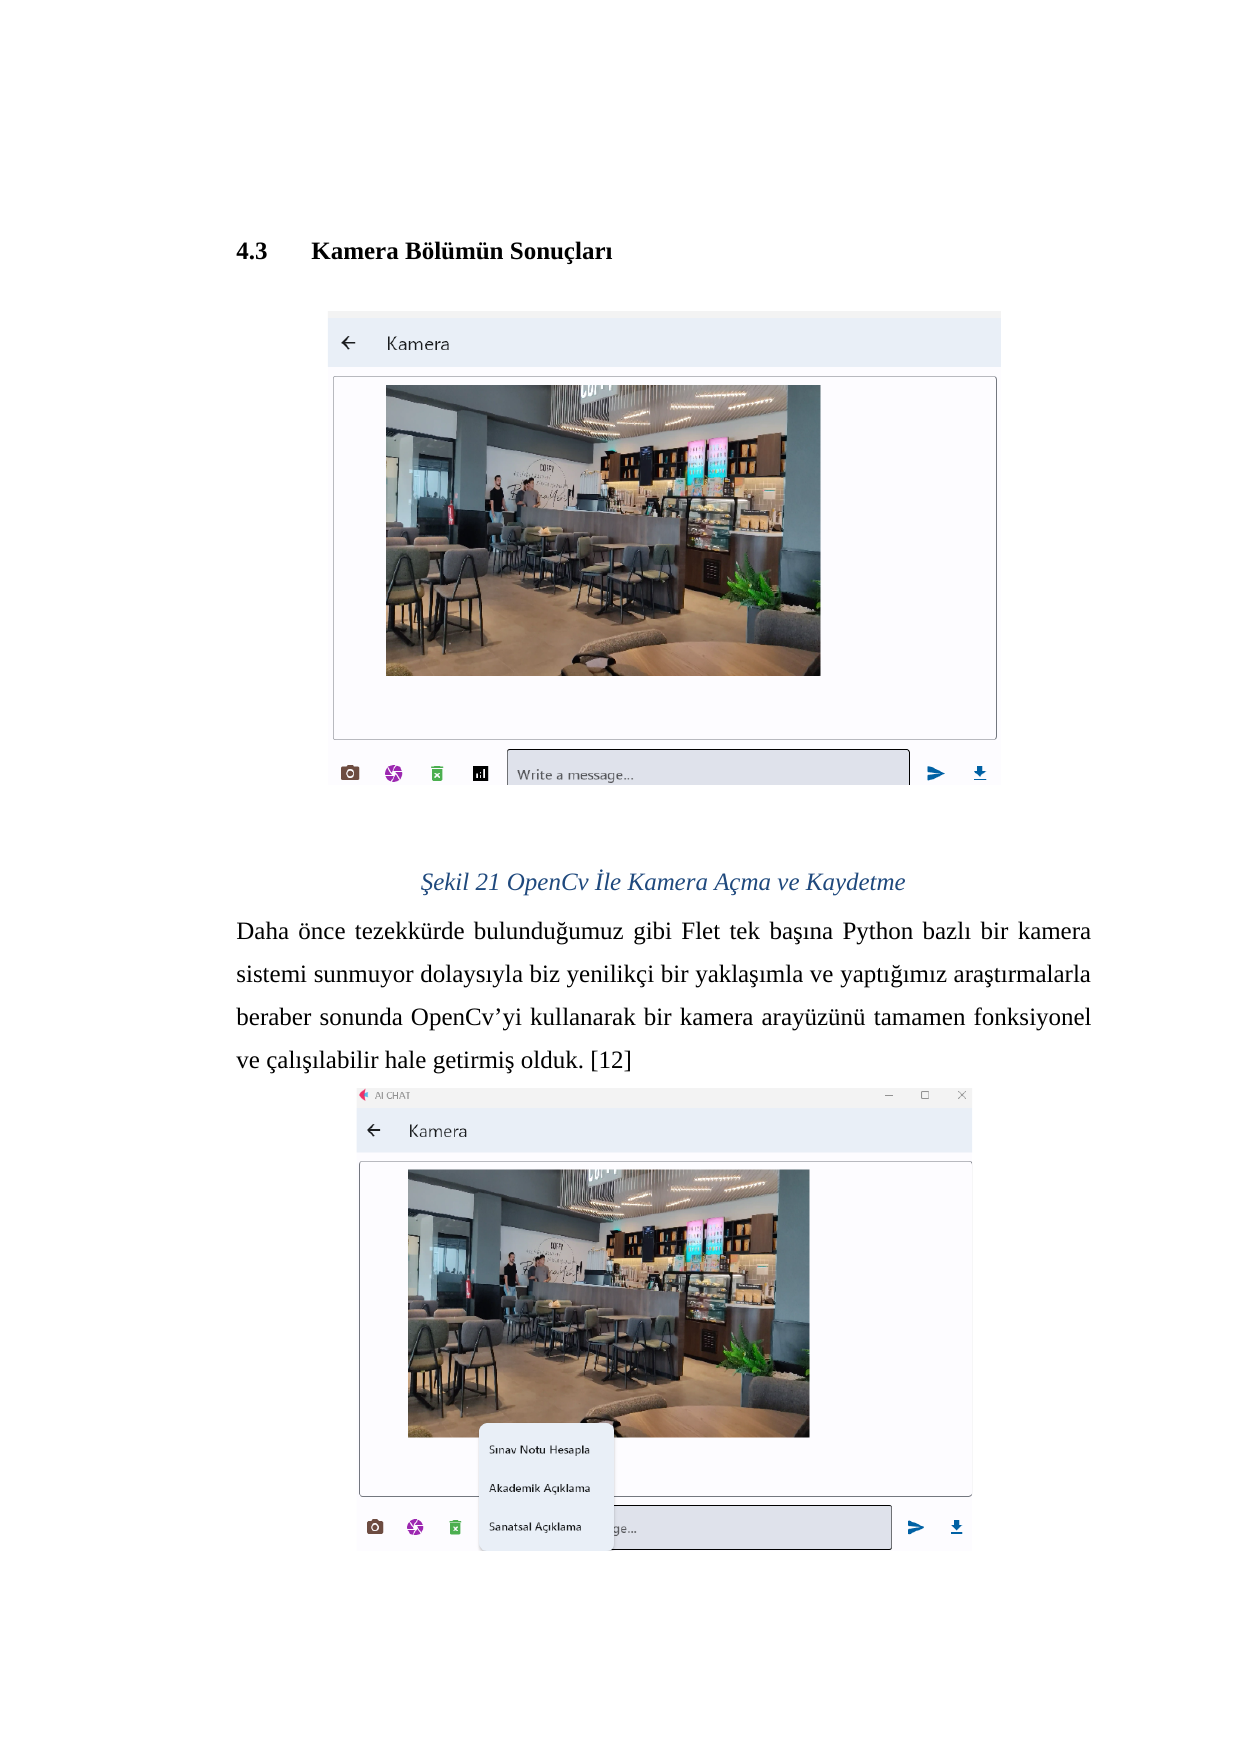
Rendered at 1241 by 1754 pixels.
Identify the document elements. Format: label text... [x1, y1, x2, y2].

text Şekil 21 OpenCv İle Kamera Açma ve Kaydetme [236, 867, 1092, 895]
subtitle 4.3 Kamera Bölümün Sonuçları [236, 236, 1092, 265]
text Daha önce tezekkürde bulunduğumuz gibi Flet tek başına Python bazlı bir kamera sistemi sunmuyor dolaysıyla biz yenilikçi bir yaklaşımla ve yaptığımız araştırmalarla beraber sonunda OpenCv’yi kullanarak bir kamera arayüzünü tamamen fonksiyonel ve çalışılabilir hale getirmiş olduk. [12] [236, 916, 1092, 1074]
picture [327, 311, 1001, 785]
picture [356, 1088, 973, 1551]
